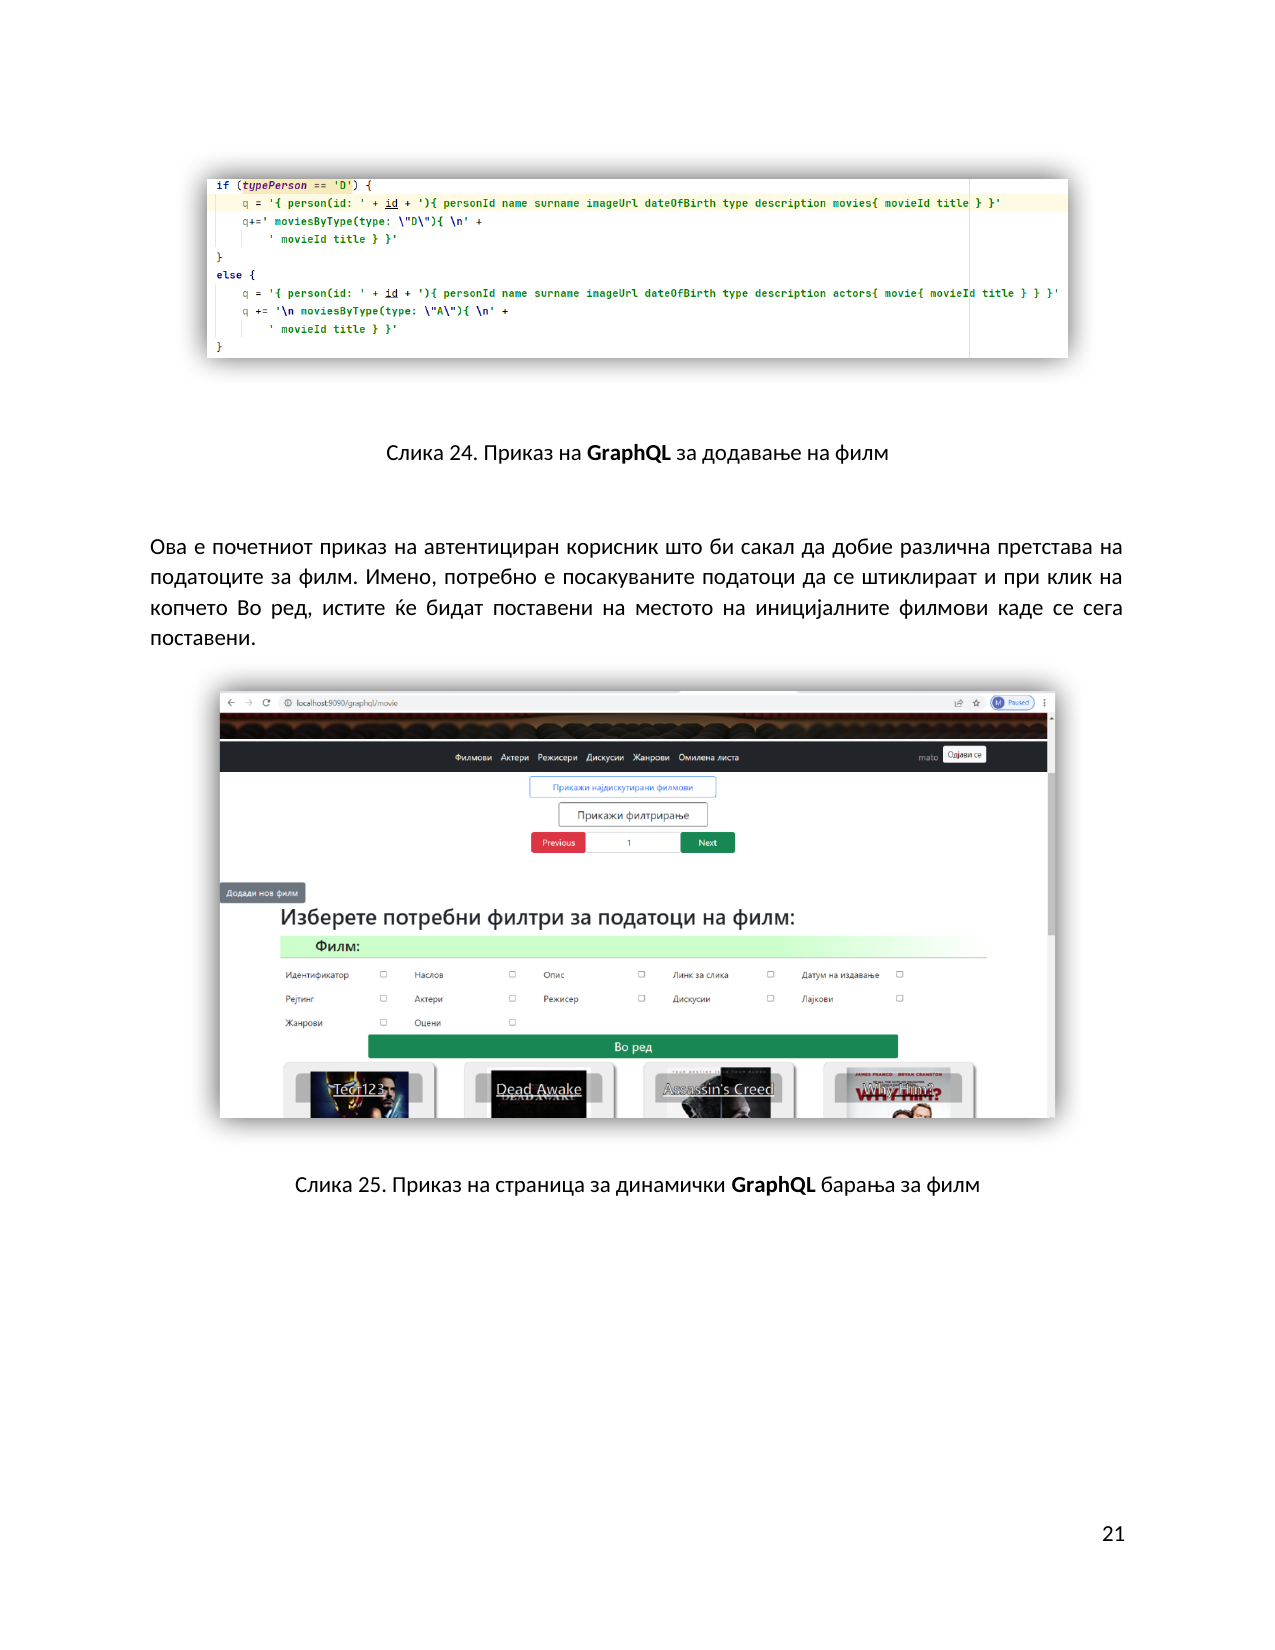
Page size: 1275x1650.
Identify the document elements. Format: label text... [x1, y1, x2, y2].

picture [219, 691, 1056, 1118]
text Ова е почетниот приказ на автентициран корисник што би сакал да добие различна претстава на податоците за филм. Имено, потребно е посакуваните податоци да се штиклираат и при клик на копчето Во ред, истите ќе бидат поставени на местото на иницијалните филмови каде се сега поставени. [150, 532, 1125, 651]
text Слика 24. Приказ на GraphQL за додавање на филм [150, 438, 1125, 466]
picture [207, 179, 1068, 358]
